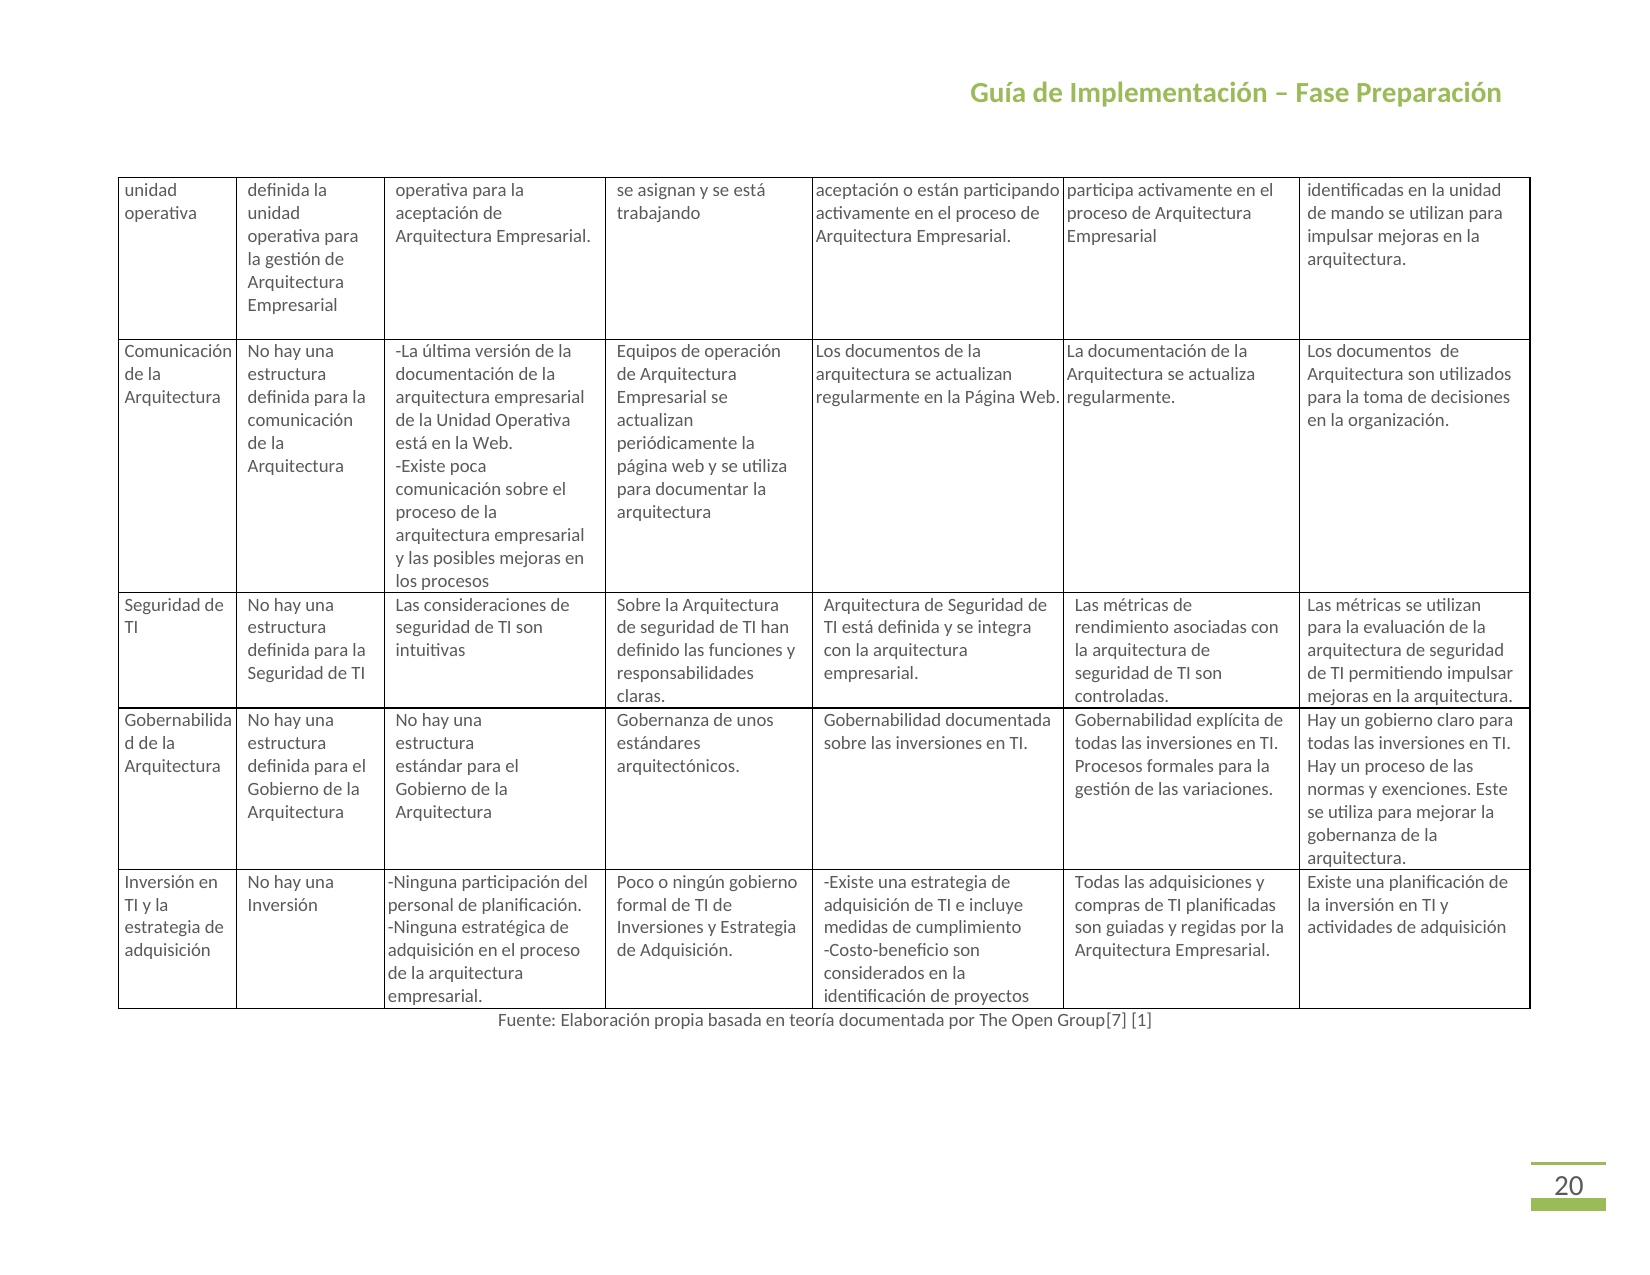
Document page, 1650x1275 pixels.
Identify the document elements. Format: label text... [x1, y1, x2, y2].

table_cell Las métricas se utilizan para la evaluación de la arquitectura de seguridad de TI permitiendo impulsar mejoras en la arquitectura. [1300, 593, 1529, 707]
table_cell Las consideraciones de seguridad de TI son intuitivas [385, 593, 605, 707]
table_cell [119, 178, 236, 339]
table_cell Gobernabilidad explícita de todas las inversiones en TI. Procesos formales para la gestión de las variaciones. [1064, 709, 1299, 869]
table_cell Las métricas de rendimiento asociadas con la arquitectura de seguridad de TI son controladas. [1064, 593, 1299, 707]
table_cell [385, 178, 605, 339]
table_cell La documentación de la Arquitectura se actualiza regularmente. [1064, 340, 1299, 592]
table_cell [1300, 178, 1529, 339]
table_cell Seguridad de TI [119, 593, 236, 707]
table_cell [1064, 178, 1299, 339]
table_cell Hay un gobierno claro para todas las inversiones en TI. Hay un proceso de las normas y exenciones. Este se utiliza para mejorar la gobernanza de la arquitectura. [1300, 709, 1529, 869]
table_cell Comunicación de la Arquitectura [119, 340, 236, 592]
table_cell No hay una estructura definida para el Gobierno de la Arquitectura [237, 709, 384, 869]
table_cell No hay una Inversión [237, 870, 384, 1007]
table_cell Todas las adquisiciones y compras de TI planificadas son guiadas y regidas por la Arquitectura Empresarial. [1064, 870, 1299, 1007]
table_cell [813, 178, 1063, 339]
table_cell No hay una estructura estándar para el Gobierno de la Arquitectura [385, 709, 605, 869]
table_cell Gobernanza de unos estándares arquitectónicos. [606, 709, 812, 869]
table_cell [606, 178, 812, 339]
table_cell Inversión en TI y la estrategia de adquisición [119, 870, 236, 1007]
table_cell No hay una estructura definida para la comunicación de la Arquitectura [237, 340, 384, 592]
table_cell Los documentos de Arquitectura son utilizados para la toma de decisiones en la organización. [1300, 340, 1529, 592]
text Fuente: Elaboración propia basada en teoría documentada por The Open Group[7] [1] [148, 1009, 1502, 1031]
table_cell Existe una planificación de la inversión en TI y actividades de adquisición [1300, 870, 1529, 1007]
table_cell Arquitectura de Seguridad de TI está definida y se integra con la arquitectura empresarial. [813, 593, 1063, 707]
table_cell Equipos de operación de Arquitectura Empresarial se actualizan periódicamente la página web y se utiliza para documentar la arquitectura [606, 340, 812, 592]
table_cell -Ninguna participación del personal de planificación. -Ninguna estratégica de adquisición en el proceso de la arquitectura empresarial. [385, 870, 605, 1007]
table_cell Gobernabilidad de la Arquitectura [119, 709, 236, 869]
table_cell Poco o ningún gobierno formal de TI de Inversiones y Estrategia de Adquisición. [606, 870, 812, 1007]
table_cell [237, 178, 384, 339]
table_cell -Existe una estrategia de adquisición de TI e incluye medidas de cumplimiento -Costo-beneficio son considerados en la identificación de proyectos [813, 870, 1063, 1007]
table_cell -La última versión de la documentación de la arquitectura empresarial de la Unidad Operativa está en la Web. -Existe poca comunicación sobre el proceso de la arquitectura empresarial y las posibles mejoras en los procesos [385, 340, 605, 592]
table_cell No hay una estructura definida para la Seguridad de TI [237, 593, 384, 707]
table_cell Gobernabilidad documentada sobre las inversiones en TI. [813, 709, 1063, 869]
table_cell Sobre la Arquitectura de seguridad de TI han definido las funciones y responsabilidades claras. [606, 593, 812, 707]
table_cell Los documentos de la arquitectura se actualizan regularmente en la Página Web. [813, 340, 1063, 592]
